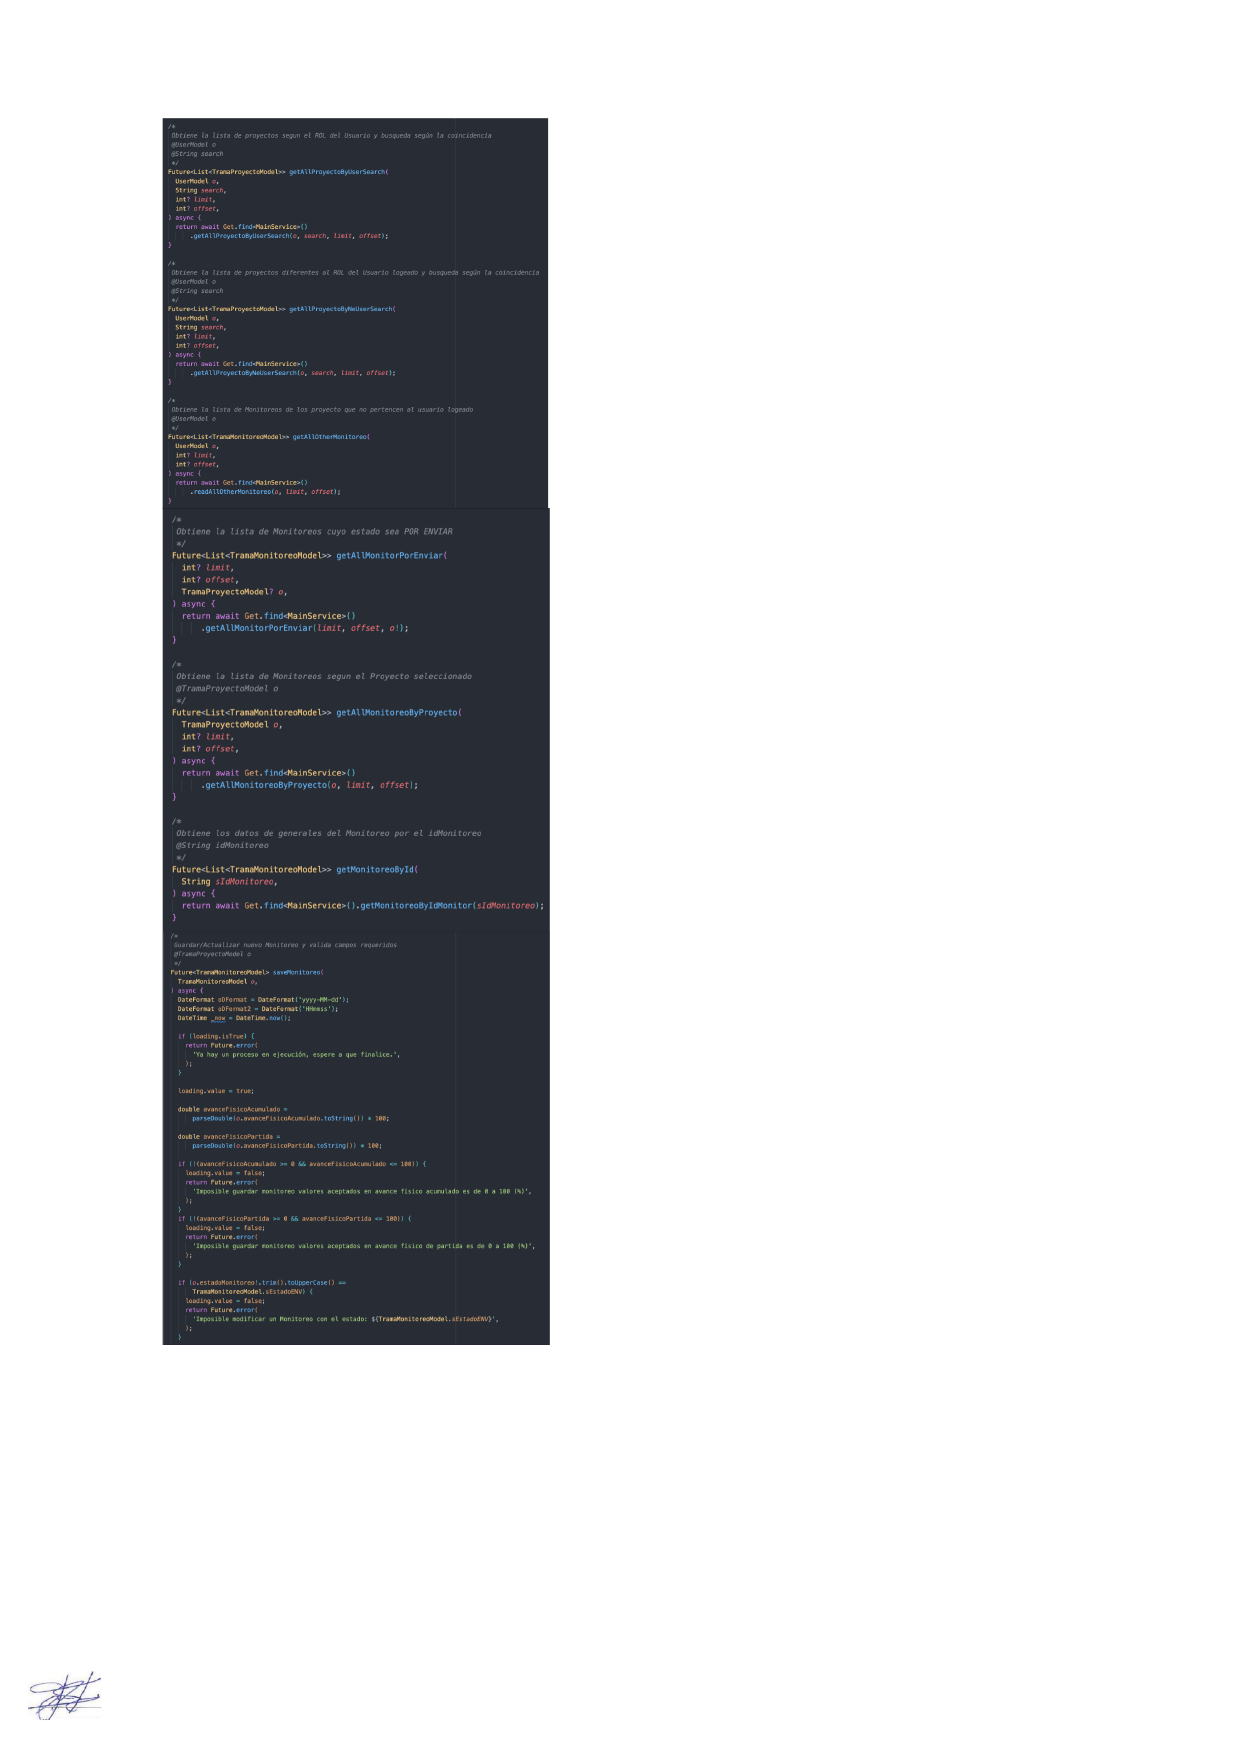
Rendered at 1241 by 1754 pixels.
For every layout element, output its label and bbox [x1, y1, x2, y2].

picture [28, 1671, 102, 1721]
picture [162, 118, 550, 1345]
